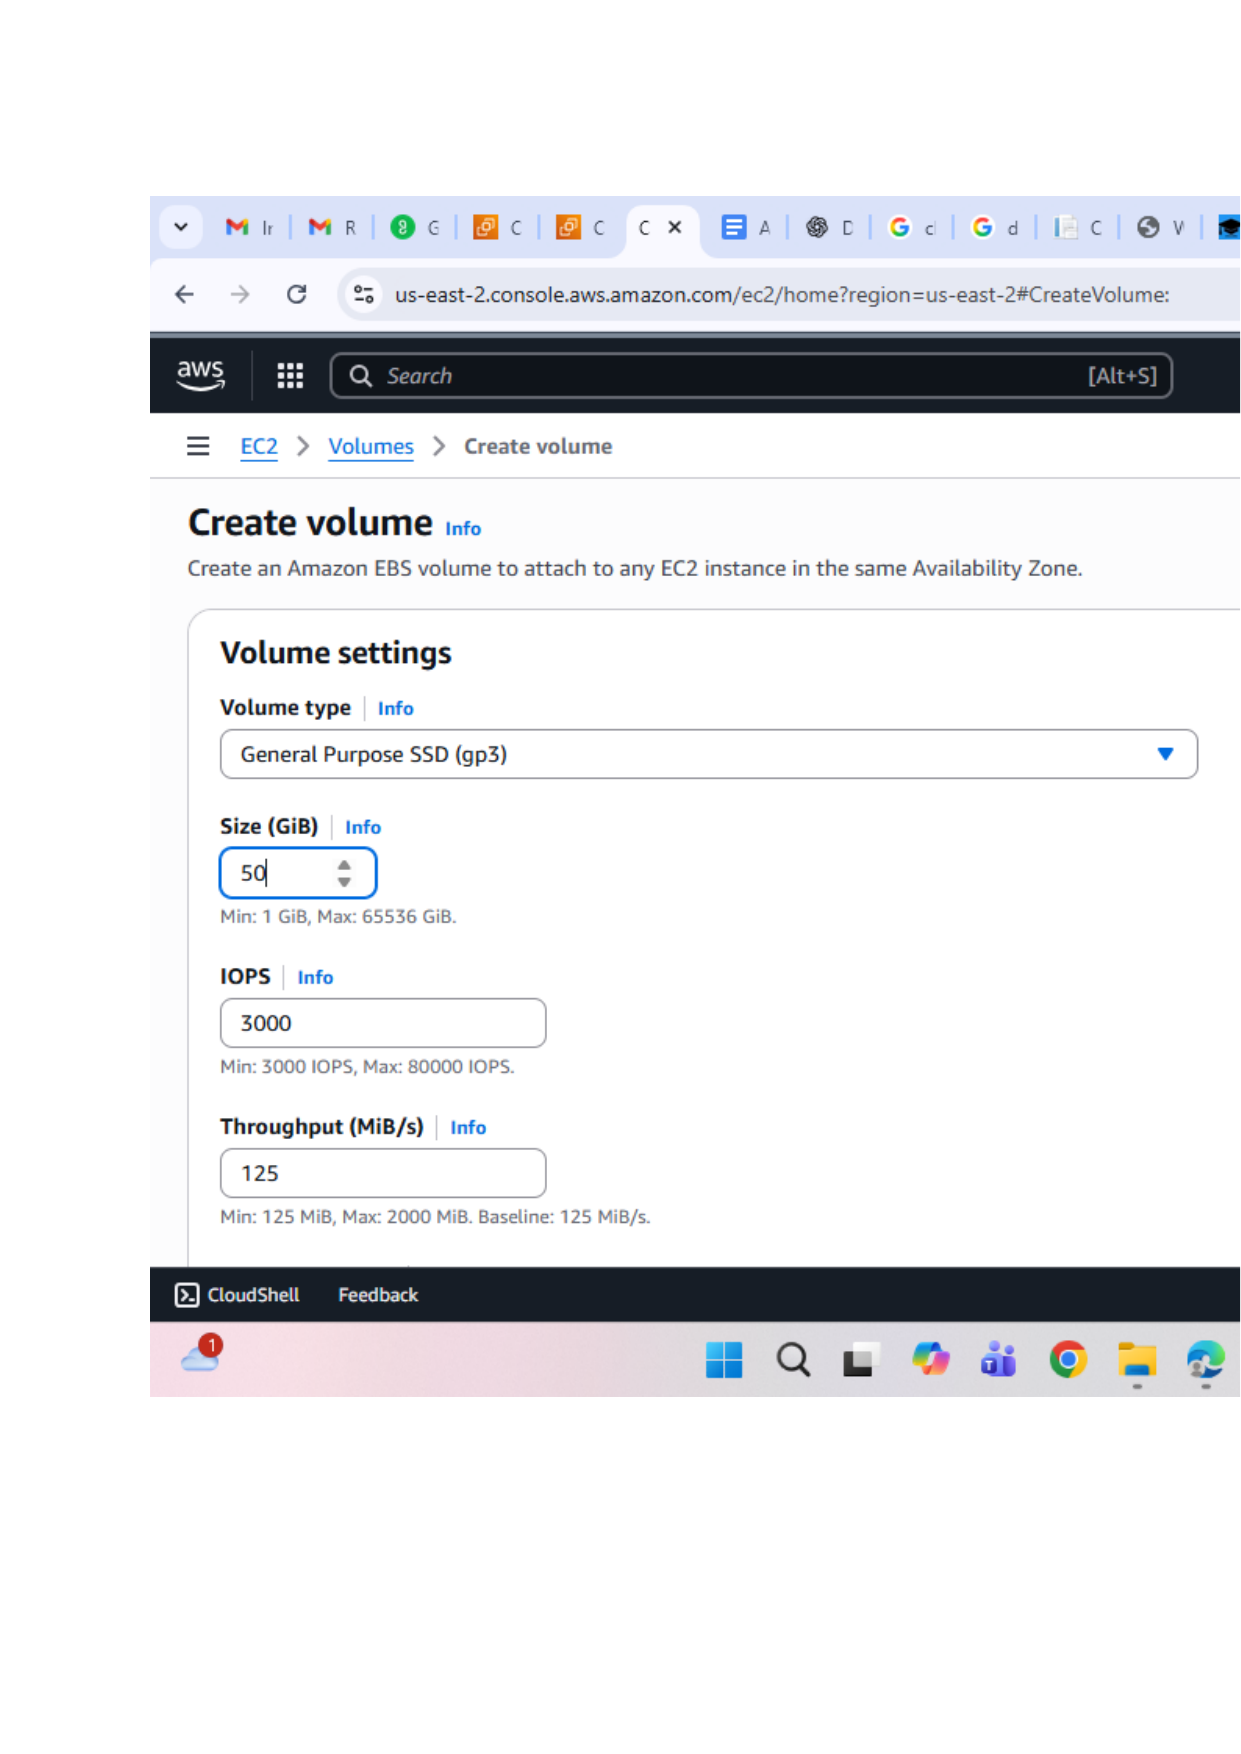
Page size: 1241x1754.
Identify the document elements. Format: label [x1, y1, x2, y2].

picture [150, 196, 1241, 1397]
